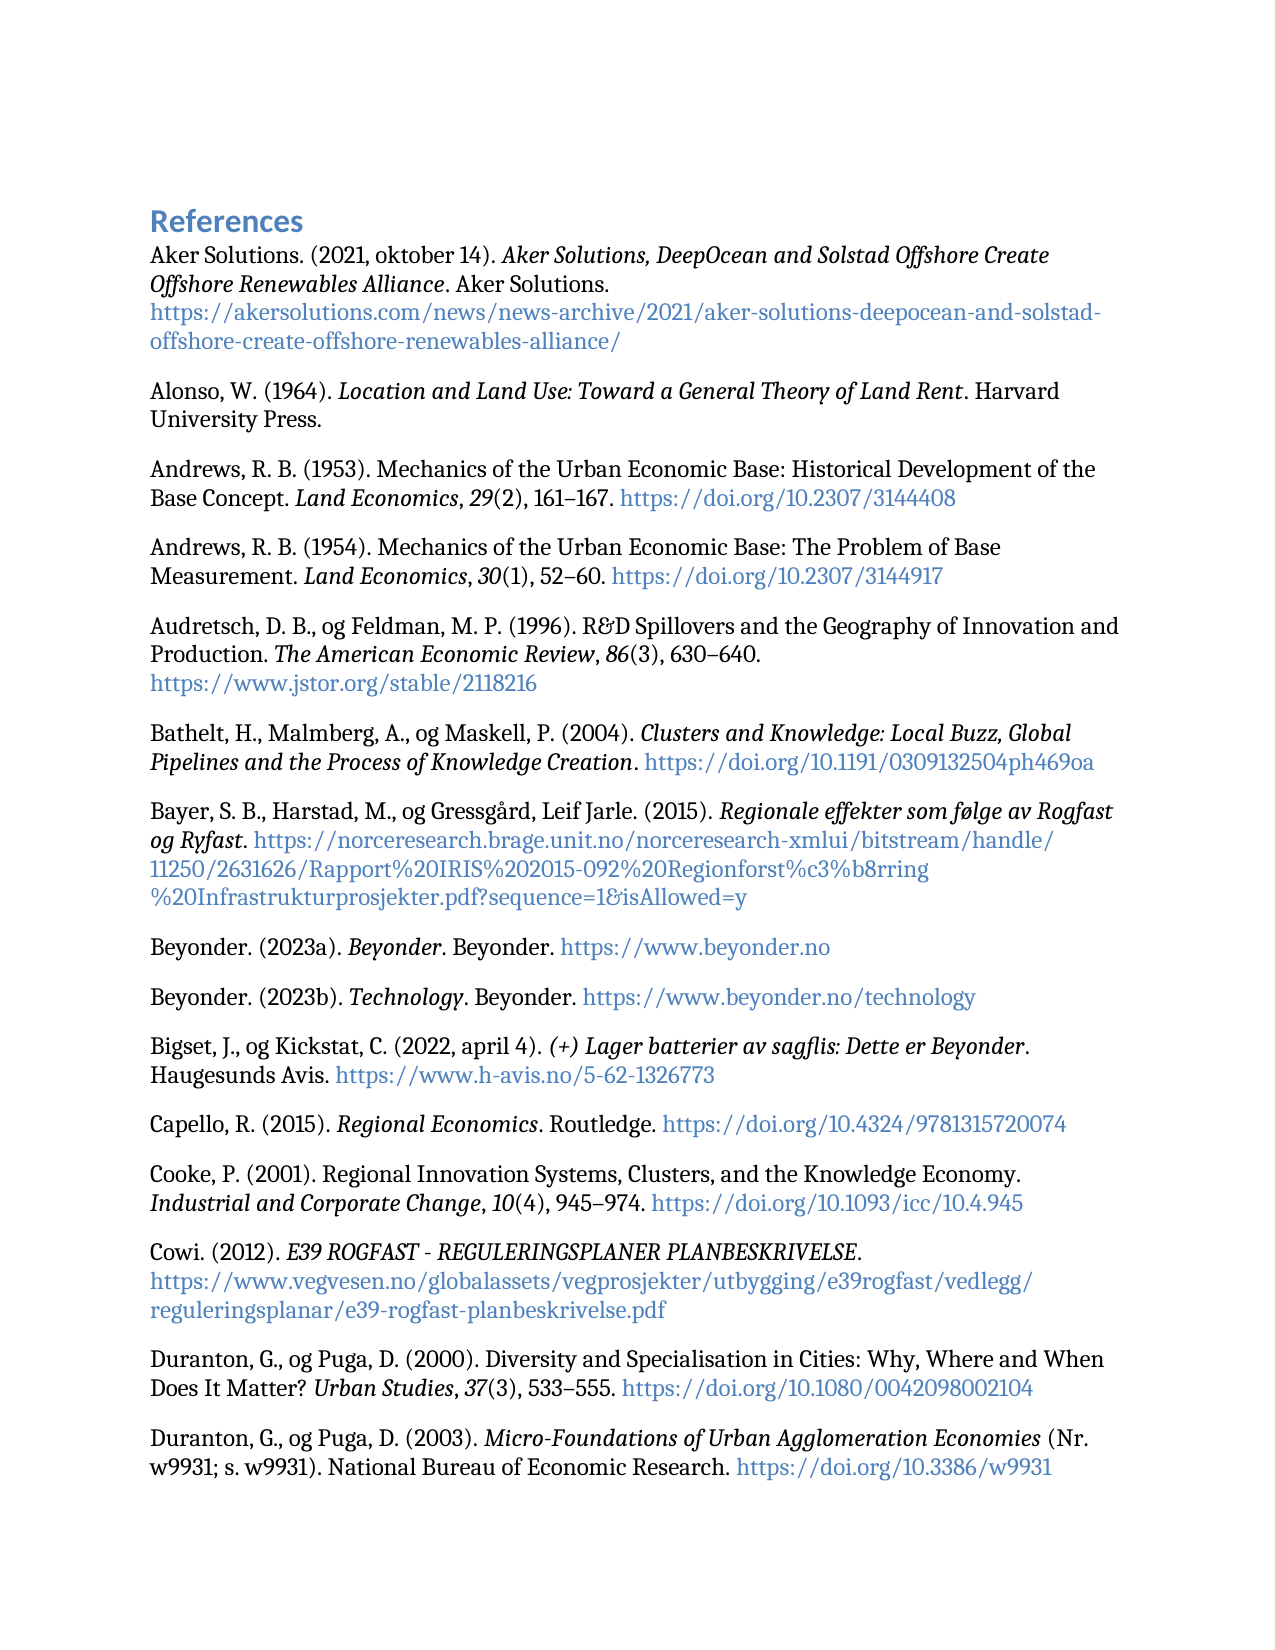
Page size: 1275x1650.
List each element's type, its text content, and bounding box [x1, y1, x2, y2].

text Beyonder. (2023a). Beyonder. Beyonder. https://www.beyonder.no [150, 933, 1125, 962]
text Andrews, R. B. (1954). Mechanics of the Urban Economic Base: The Problem of Base Measurement. Land Economics, 30(1), 52–60. https://doi.org/10.2307/3144917 [150, 533, 1125, 591]
subtitle References [150, 200, 1125, 241]
text Andrews, R. B. (1953). Mechanics of the Urban Economic Base: Historical Development of the Base Concept. Land Economics, 29(2), 161–167. https://doi.org/10.2307/3144408 [150, 455, 1125, 512]
text Duranton, G., og Puga, D. (2000). Diversity and Specialisation in Cities: Why, Where and When Does It Matter? Urban Studies, 37(3), 533–555. https://doi.org/10.1080/0042098002104 [150, 1345, 1125, 1403]
text Beyonder. (2023b). Technology. Beyonder. https://www.beyonder.no/technology [150, 982, 1125, 1011]
text Alonso, W. (1964). Location and Land Use: Toward a General Theory of Land Rent. Harvard University Press. [150, 377, 1125, 434]
text Bayer, S. B., Harstad, M., og Gressgård, Leif Jarle. (2015). Regionale effekter som følge av Rogfast og Ryfast. https://norceresearch.brage.unit.no/norceresearch-xmlui/bitstream/handle/11250/2631626/Rapport%20IRIS%202015-092%20Regionforst%c3%b8rring%20Infrastrukturprosjekter.pdf?sequence=1&isAllowed=y [150, 797, 1125, 912]
text Cooke, P. (2001). Regional Innovation Systems, Clusters, and the Knowledge Economy. Industrial and Corporate Change, 10(4), 945–974. https://doi.org/10.1093/icc/10.4.945 [150, 1160, 1125, 1217]
text Audretsch, D. B., og Feldman, M. P. (1996). R&D Spillovers and the Geography of Innovation and Production. The American Economic Review, 86(3), 630–640. https://www.jstor.org/stable/2118216 [150, 612, 1125, 698]
text Aker Solutions. (2021, oktober 14). Aker Solutions, DeepOcean and Solstad Offshore Create Offshore Renewables Alliance. Aker Solutions. https://akersolutions.com/news/news-archive/2021/aker-solutions-deepocean-and-solstad-offshore-create-offshore-renewables-alliance/ [150, 241, 1125, 356]
text Capello, R. (2015). Regional Economics. Routledge. https://doi.org/10.4324/9781315720074 [150, 1110, 1125, 1139]
text Bathelt, H., Malmberg, A., og Maskell, P. (2004). Clusters and Knowledge: Local Buzz, Global Pipelines and the Process of Knowledge Creation. https://doi.org/10.1191/0309132504ph469oa [150, 719, 1125, 776]
text Cowi. (2012). E39 ROGFAST - REGULERINGSPLANER PLANBESKRIVELSE. https://www.vegvesen.no/globalassets/vegprosjekter/utbygging/e39rogfast/vedlegg/reguleringsplanar/e39-rogfast-planbeskrivelse.pdf [150, 1238, 1125, 1324]
text Duranton, G., og Puga, D. (2003). Micro-Foundations of Urban Agglomeration Economies (Nr. w9931; s. w9931). National Bureau of Economic Research. https://doi.org/10.3386/w9931 [150, 1424, 1125, 1481]
text Bigset, J., og Kickstat, C. (2022, april 4). (+) Lager batterier av sagflis: Dette er Beyonder. Haugesunds Avis. https://www.h-avis.no/5-62-1326773 [150, 1032, 1125, 1089]
